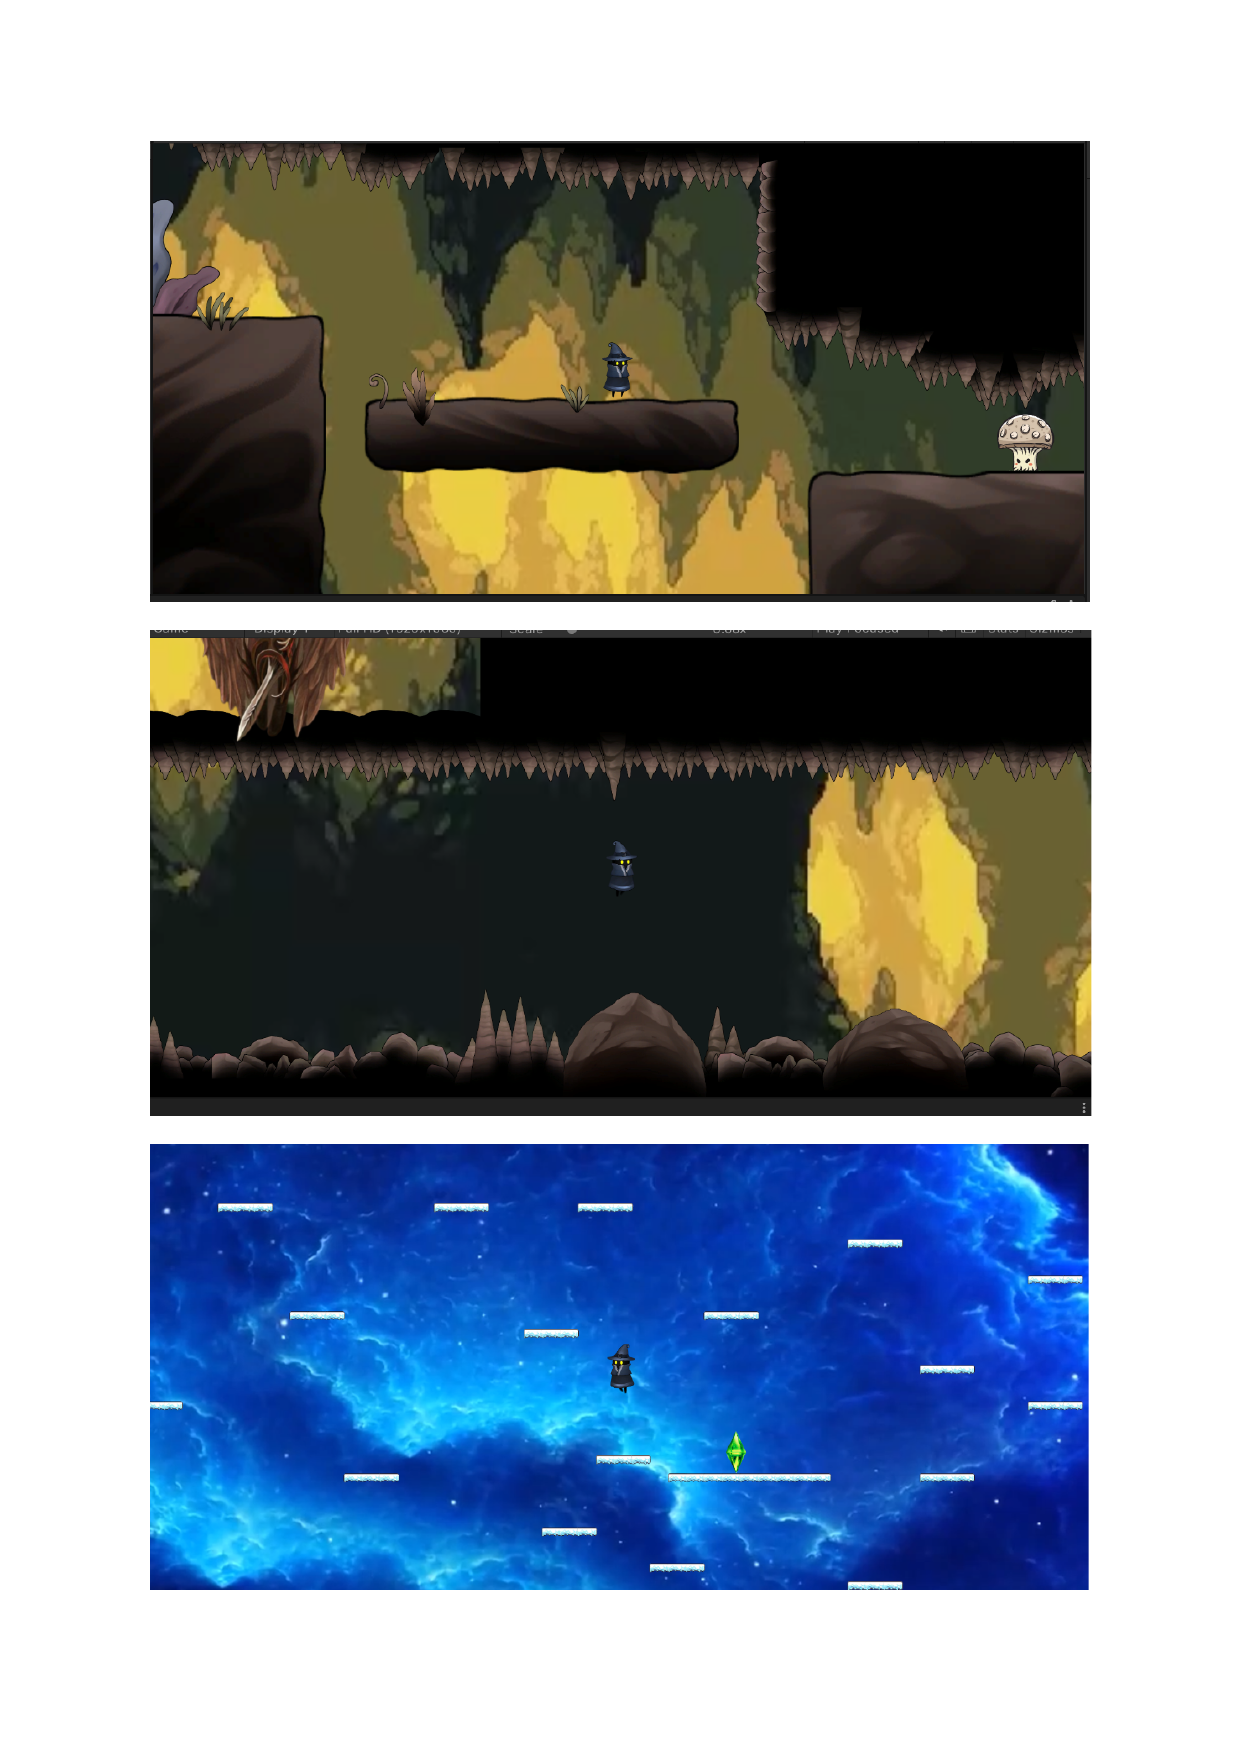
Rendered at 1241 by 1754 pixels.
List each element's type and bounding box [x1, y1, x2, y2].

picture [150, 630, 1092, 1116]
picture [150, 141, 1090, 602]
picture [150, 1144, 1089, 1590]
picture [150, 1482, 159, 1495]
